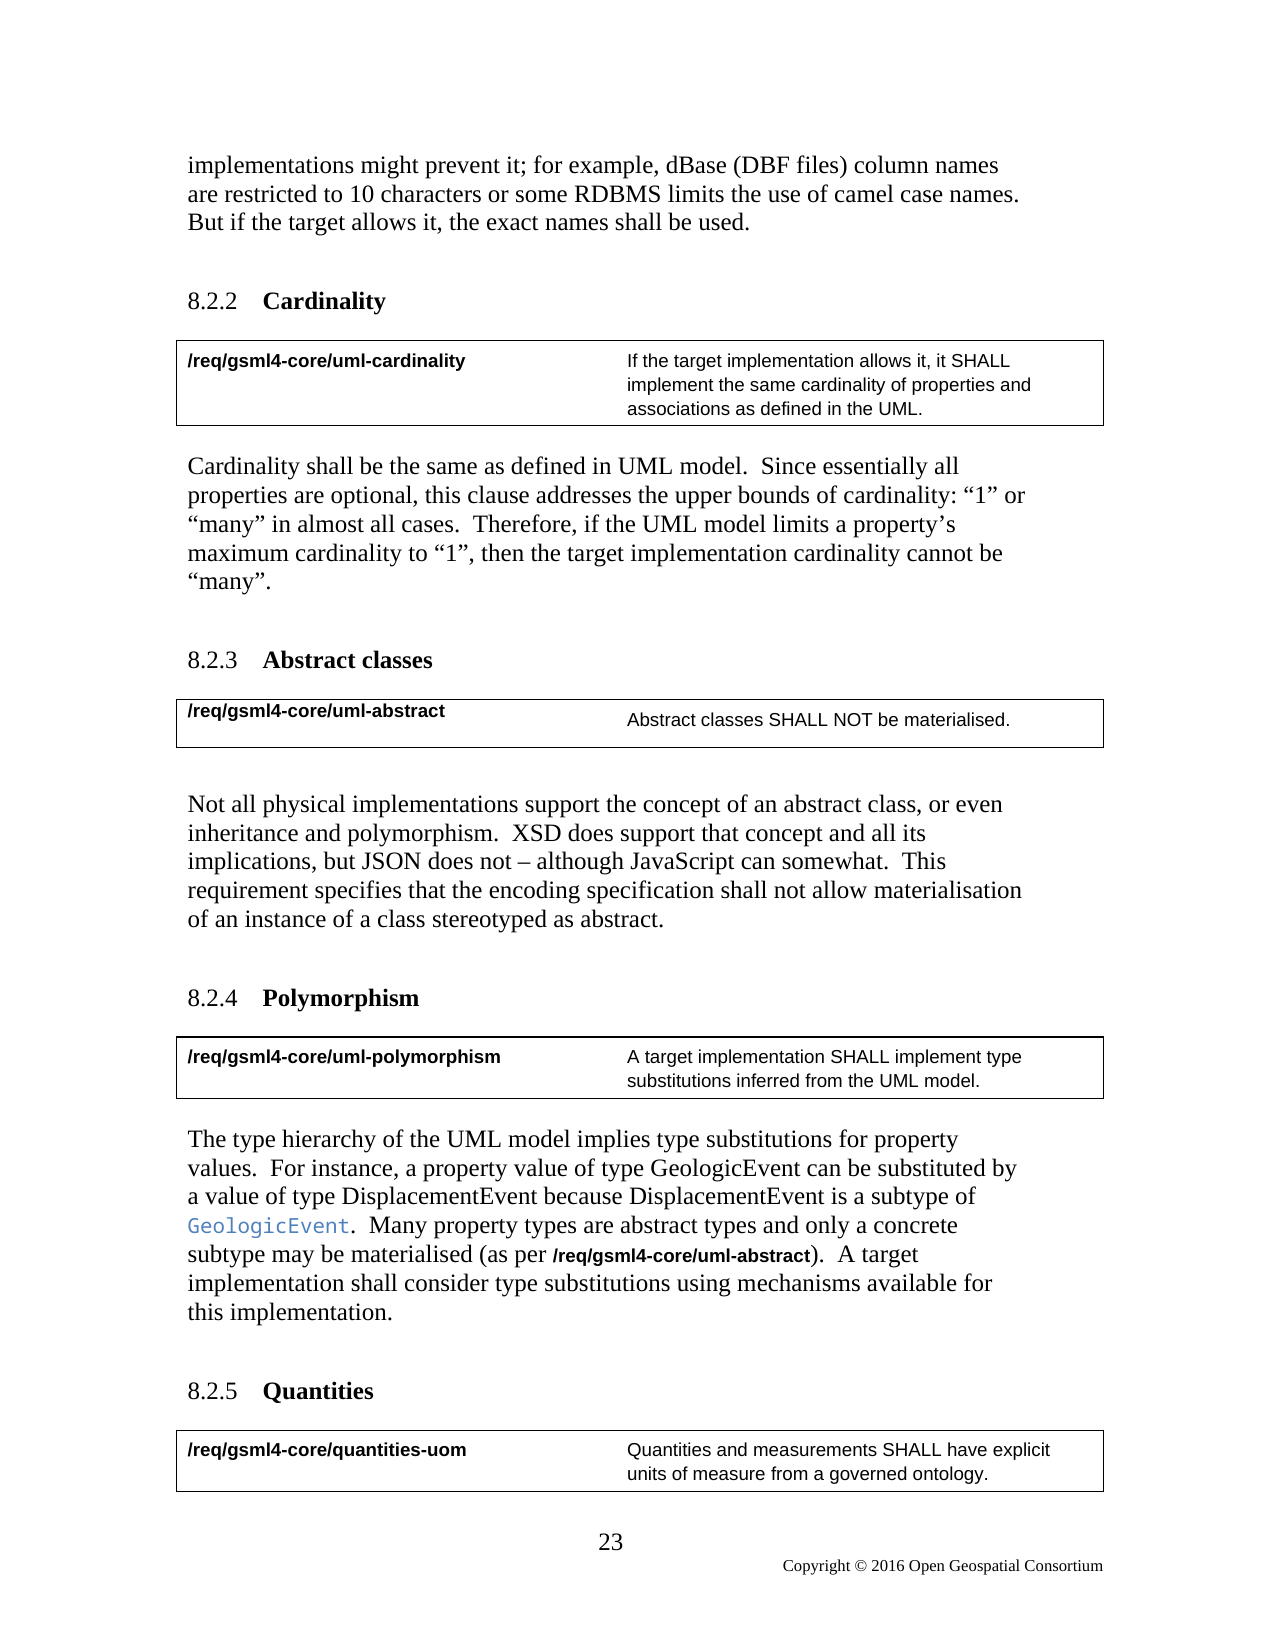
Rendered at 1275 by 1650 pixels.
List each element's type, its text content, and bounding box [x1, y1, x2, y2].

text Not all physical implementations support the concept of an abstract class, or even inheritance and polymorphism. XSD does support that concept and all its implications, but JSON does not – although JavaScript can somewhat. This requirement specifies that the encoding specification shall not allow materialisation of an instance of a class stereotyped as abstract. [187, 789, 1034, 933]
table_header /req/gsml4-core/uml-cardinality [177, 341, 616, 425]
subtitle Polymorphism [187, 983, 1034, 1011]
table_header /req/gsml4-core/quantities-uom [177, 1431, 616, 1491]
text The type hierarchy of the UML model implies type substitutions for property values. For instance, a property value of type GeologicEvent can be substituted by a value of type DisplacementEvent because DisplacementEvent is a subtype of GeologicEvent. Many property types are abstract types and only a concrete subtype may be materialised (as per /req/gsml4-core/uml-abstract). A target implementation shall consider type substitutions using mechanisms available for this implementation. [187, 1124, 1034, 1326]
table_header /req/gsml4-core/uml-abstract [177, 700, 616, 747]
table_header A target implementation SHALL implement type substitutions inferred from the UML model. [616, 1038, 1103, 1098]
subtitle Cardinality [187, 286, 1034, 315]
table_header Quantities and measurements SHALL have explicit units of measure from a governed ontology. [616, 1431, 1103, 1491]
table_header If the target implementation allows it, it SHALL implement the same cardinality of properties and associations as defined in the UML. [616, 341, 1103, 425]
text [187, 150, 1034, 236]
subtitle Quantities [187, 1376, 1034, 1404]
table_header Abstract classes SHALL NOT be materialised. [616, 700, 1103, 747]
text Cardinality shall be the same as defined in UML model. Since essentially all properties are optional, this clause addresses the upper bounds of cardinality: “1” or “many” in almost all cases. Therefore, if the UML model limits a property’s maximum cardinality to “1”, then the target implementation cardinality cannot be “many”. [187, 451, 1034, 595]
table_header /req/gsml4-core/uml-polymorphism [177, 1038, 616, 1098]
subtitle Abstract classes [187, 645, 1034, 674]
